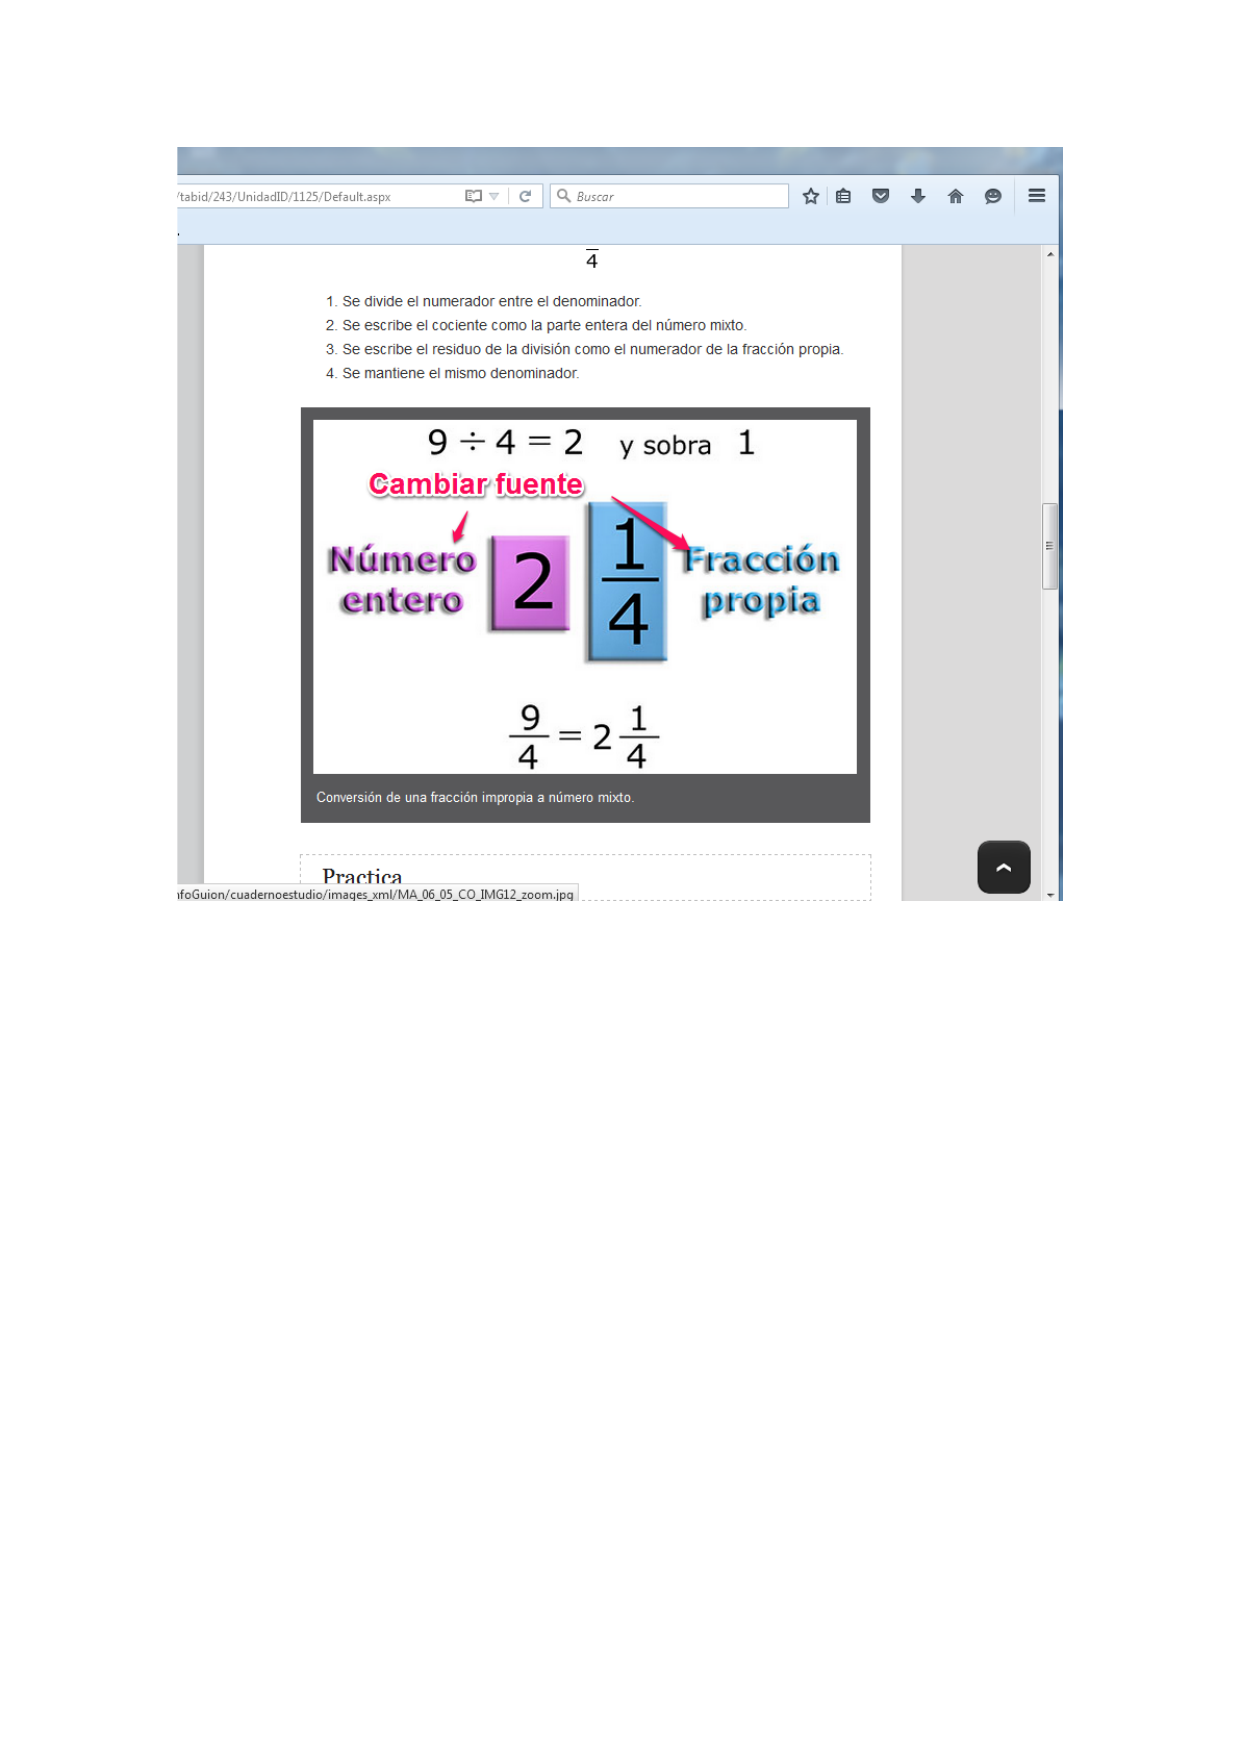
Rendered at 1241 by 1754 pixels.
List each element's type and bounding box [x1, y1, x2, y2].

picture [177, 147, 1063, 901]
